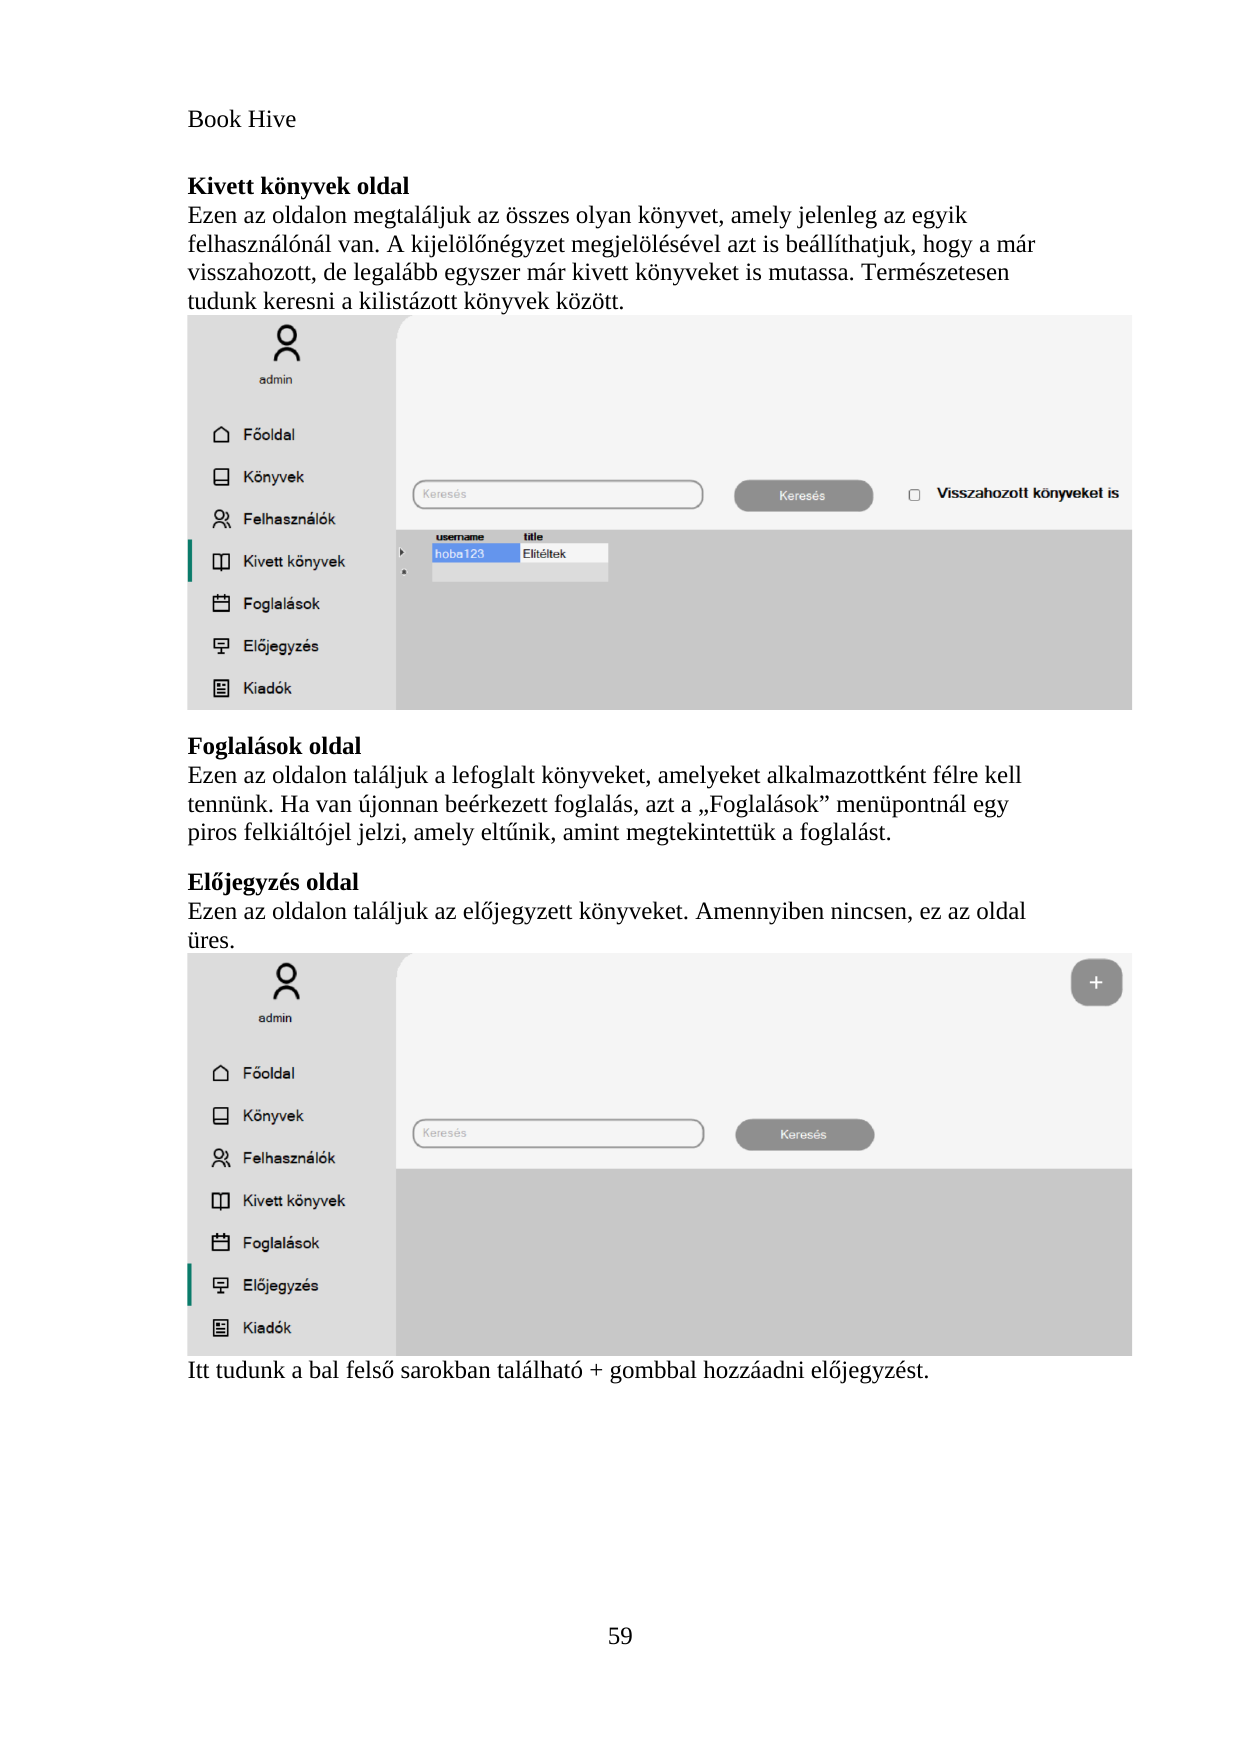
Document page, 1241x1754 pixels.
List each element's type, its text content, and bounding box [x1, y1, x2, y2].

text Ezen az oldalon megtaláljuk az összes olyan könyvet, amely jelenleg az egyik felhasználónál van. A kijelölőnégyzet megjelölésével azt is beállíthatjuk, hogy a már visszahozott, de legalább egyszer már kivett könyveket is mutassa. Természetesen tudunk keresni a kilistázott könyvek között. [187, 200, 1053, 315]
subtitle Előjegyzés oldal [187, 846, 1053, 896]
text Ezen az oldalon találjuk az előjegyzett könyveket. Amennyiben nincsen, ez az oldal üres. [187, 896, 1053, 953]
subtitle Foglalások oldal [187, 710, 1053, 760]
picture [187, 953, 1133, 1356]
text Ezen az oldalon találjuk a lefoglalt könyveket, amelyeket alkalmazottként félre kell tennünk. Ha van újonnan beérkezett foglalás, azt a „Foglalások” menüpontnál egy piros felkiáltójel jelzi, amely eltűnik, amint megtekintettük a foglalást. [187, 760, 1053, 846]
text Itt tudunk a bal felső sarokban található + gombbal hozzáadni előjegyzést. [187, 1356, 1053, 1384]
subtitle Kivett könyvek oldal [187, 150, 1053, 200]
picture [187, 315, 1133, 710]
